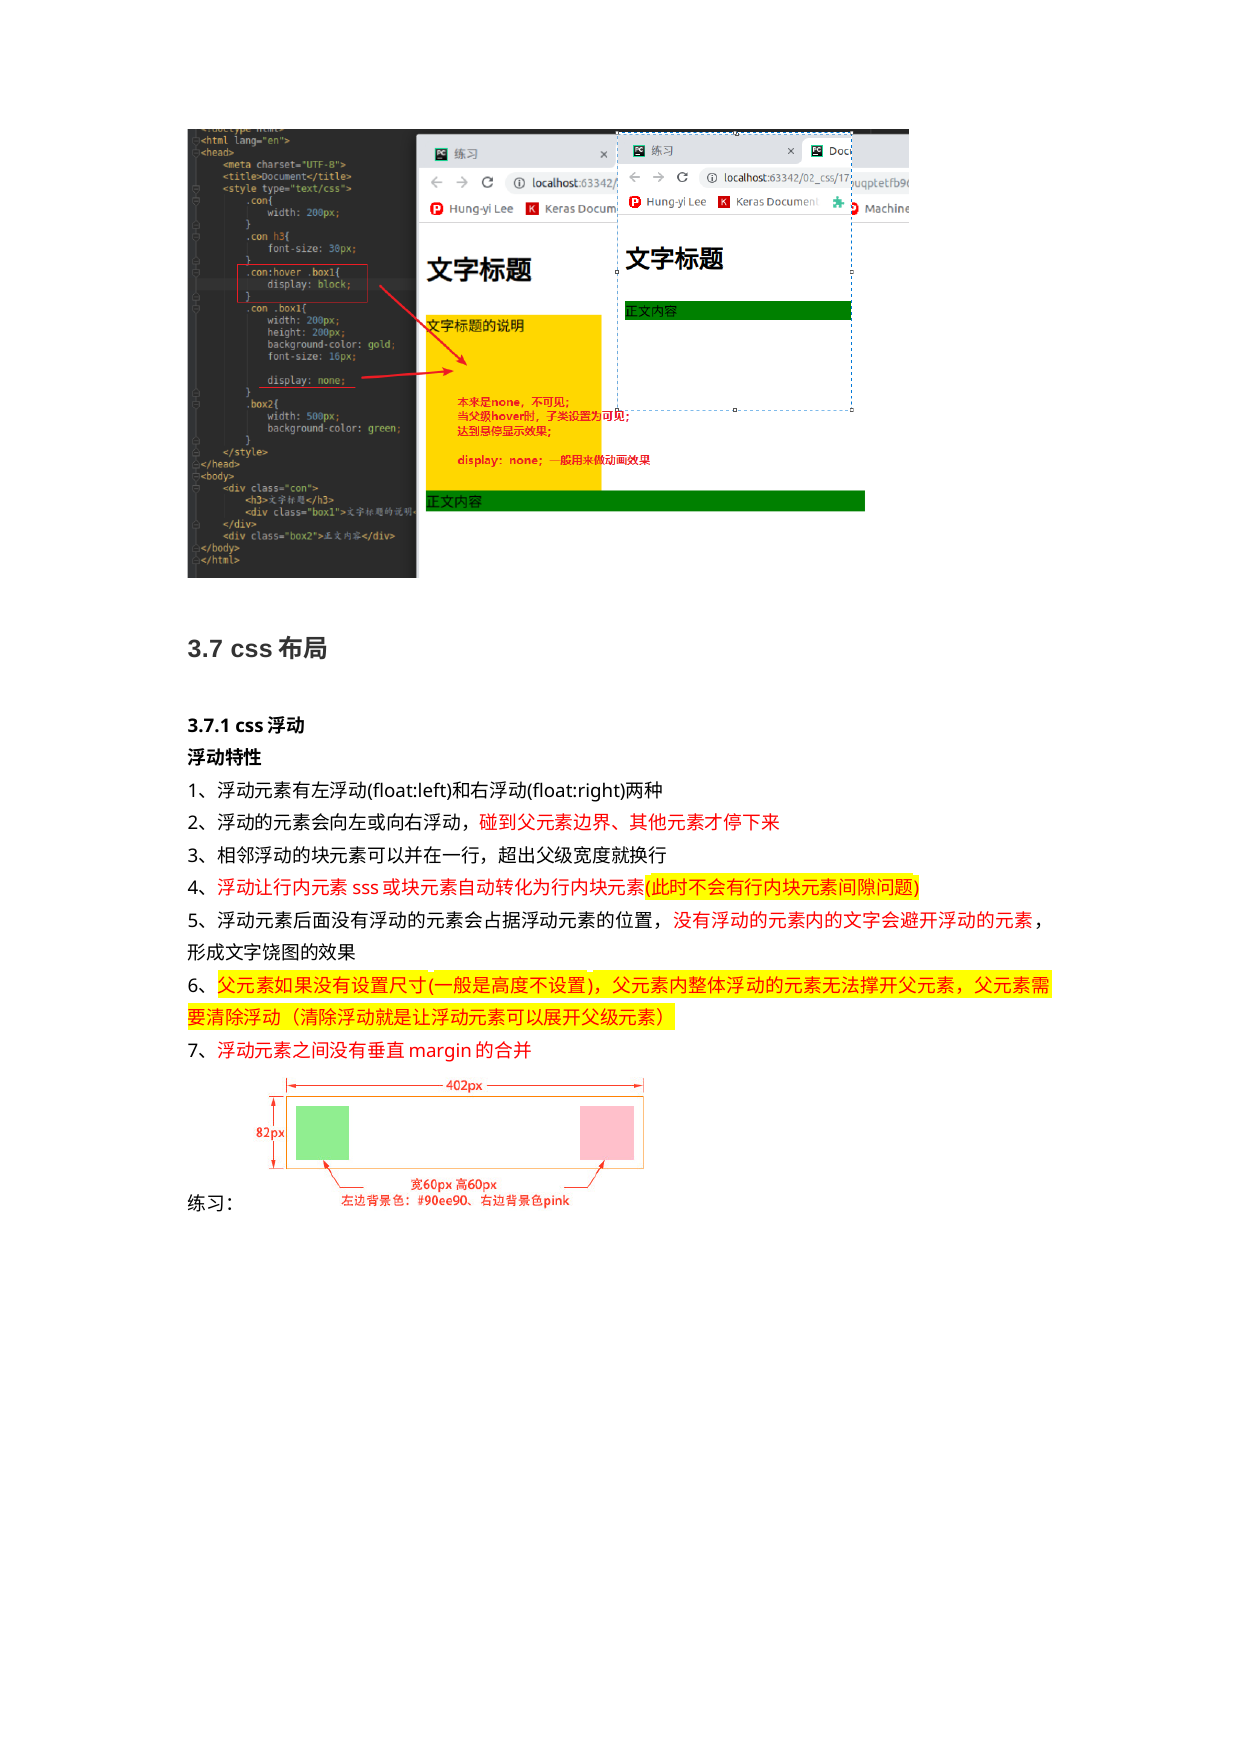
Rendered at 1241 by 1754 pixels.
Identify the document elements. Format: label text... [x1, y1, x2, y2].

text 1、浮动元素有左浮动(float:left)和右浮动(float:right)两种 [187, 773, 1053, 805]
text 2、浮动的元素会向左或向右浮动，碰到父元素边界、其他元素才停下来 [187, 805, 1053, 838]
subtitle 3.7.1 css浮动 [187, 708, 1053, 740]
text 4、浮动让行内元素sss或块元素自动转化为行内块元素(此时不会有行内块元素间隙问题) [187, 870, 1053, 903]
picture [243, 1076, 652, 1211]
text 3、相邻浮动的块元素可以并在一行，超出父级宽度就换行 [187, 838, 1053, 870]
text 7、浮动元素之间没有垂直margin的合并 [187, 1033, 1053, 1065]
picture [187, 129, 909, 578]
text 5、浮动元素后面没有浮动的元素会占据浮动元素的位置，没有浮动的元素内的文字会避开浮动的元素，形成文字饶图的效果 [187, 903, 1053, 968]
text 6、父元素如果没有设置尺寸(一般是高度不设置)，父元素内整体浮动的元素无法撑开父元素，父元素需要清除浮动（清除浮动就是让浮动元素可以展开父级元素） [187, 968, 1053, 1033]
text 浮动特性 [187, 740, 1053, 773]
subtitle 3.7 css布局 [187, 614, 1053, 679]
